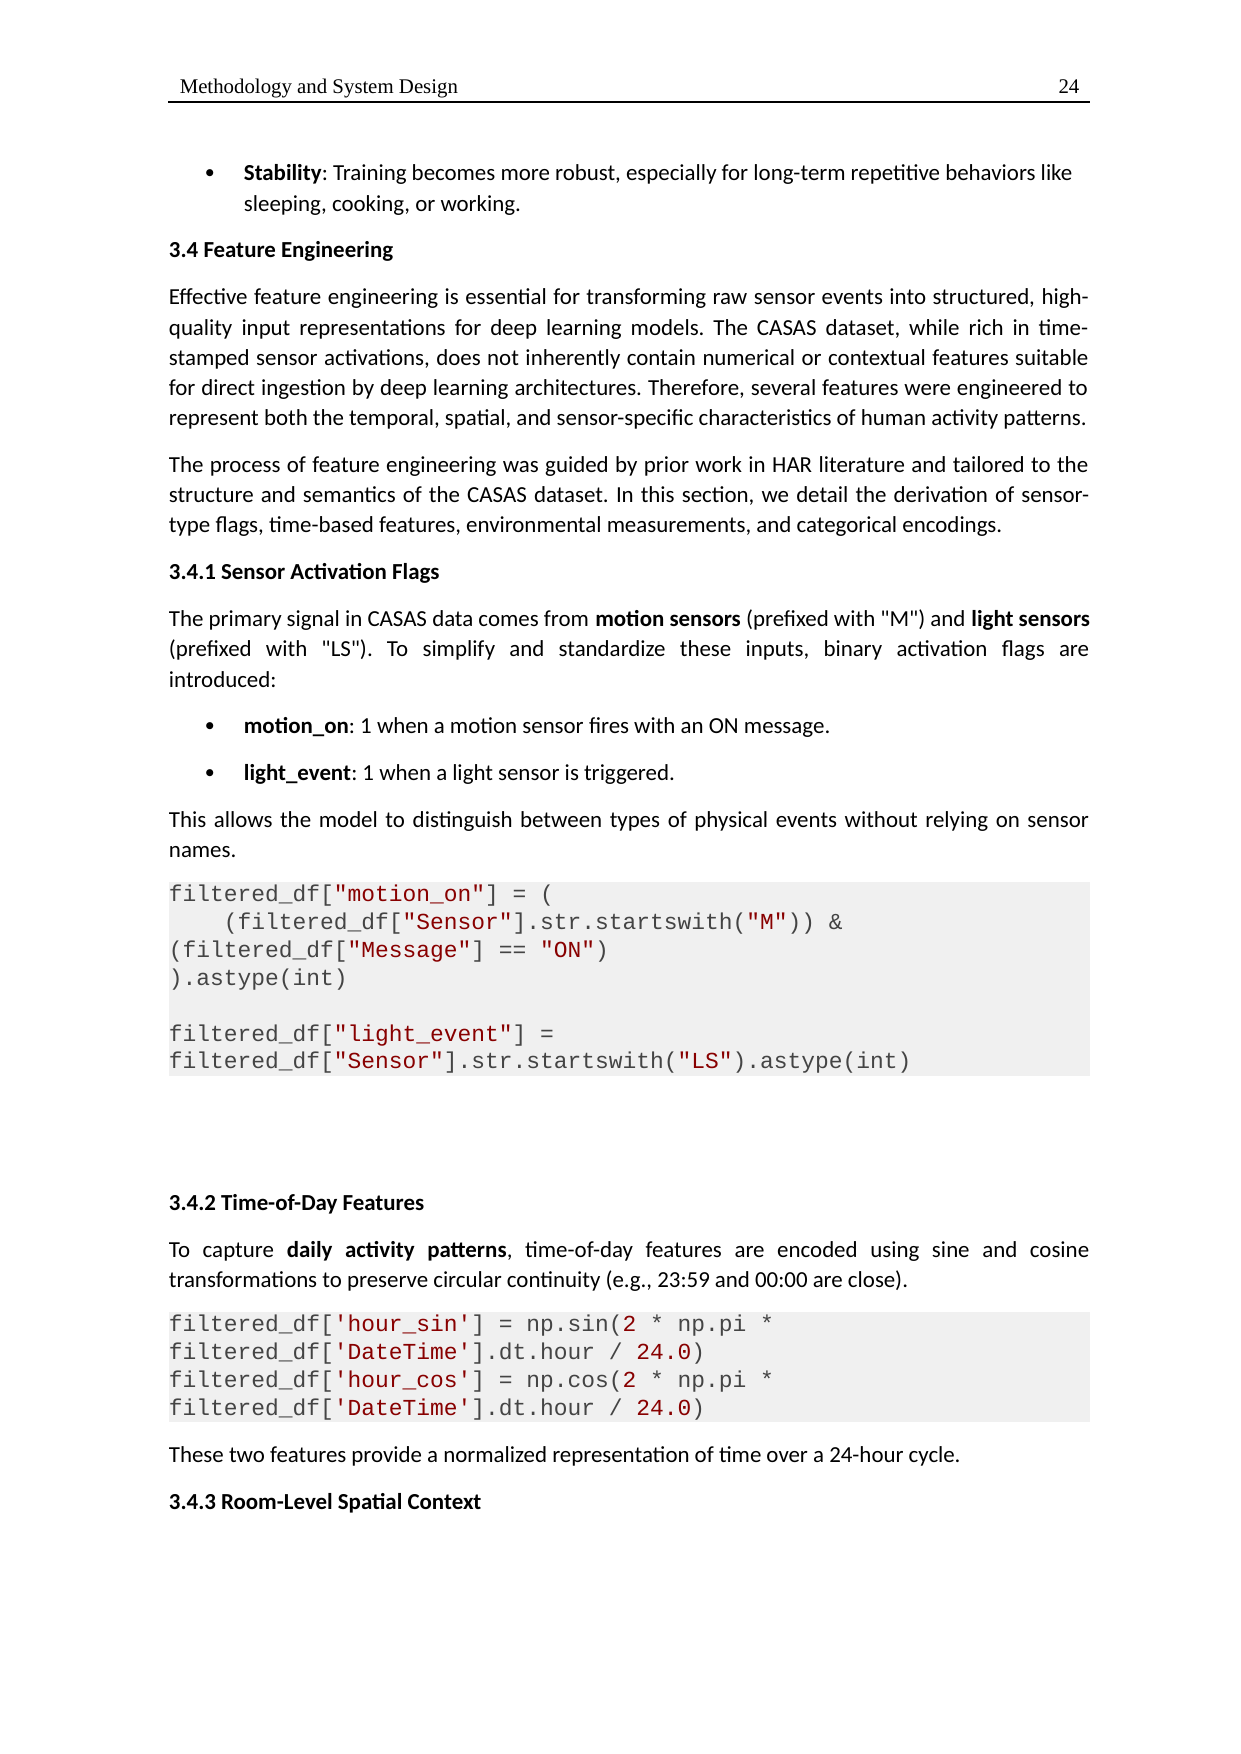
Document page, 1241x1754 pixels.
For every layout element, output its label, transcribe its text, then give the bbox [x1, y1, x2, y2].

text This allows the model to distinguish between types of physical events without relying on sensor names. [169, 805, 1090, 863]
list light_event: 1 when a light sensor is triggered. [206, 758, 1090, 786]
text filtered_df['hour_sin'] = np.sin(2 * np.pi * filtered_df['DateTime'].dt.hour / 24.0) filtered_df['hour_cos'] = np.cos(2 * np.pi * filtered_df['DateTime'].dt.hour / 24.0) [169, 1312, 1090, 1422]
text The primary signal in CASAS data comes from motion sensors (prefixed with "M") and light sensors (prefixed with "LS"). To simplify and standardize these inputs, binary activation flags are introduced: [169, 604, 1090, 693]
text 3.4.2 Time-of-Day Features [169, 1188, 1090, 1216]
text To capture daily activity patterns, time-of-day features are encoded using sine and cosine transformations to preserve circular continuity (e.g., 23:59 and 00:00 are close). [169, 1235, 1090, 1293]
list motion_on: 1 when a motion sensor fires with an ON message. [206, 712, 1090, 739]
text Effective feature engineering is essential for transforming raw sensor events into structured, high-quality input representations for deep learning models. The CASAS dataset, while rich in time-stamped sensor activations, does not inherently contain numerical or contextual features suitable for direct ingestion by deep learning architectures. Therefore, several features were engineered to represent both the temporal, spatial, and sensor-specific characteristics of human activity patterns. [169, 282, 1090, 431]
text 3.4.3 Room-Level Spatial Context [169, 1487, 1090, 1515]
list Stability: Training becomes more robust, especially for long-term repetitive behaviors like sleeping, cooking, or working. [206, 158, 1090, 217]
text The process of feature engineering was guided by prior work in HAR literature and tailored to the structure and semantics of the CASAS dataset. In this section, we detail the derivation of sensor-type flags, time-based features, environmental measurements, and categorical encodings. [169, 450, 1090, 538]
text These two features provide a normalized representation of time over a 24-hour cycle. [169, 1441, 1090, 1468]
text filtered_df["motion_on"] = ( (filtered_df["Sensor"].str.startswith("M")) & (filtered_df["Message"] == "ON") ).astype(int) filtered_df["light_event"] = filtered_df["Sensor"].str.startswith("LS").astype(int) [169, 882, 1090, 1076]
text 3.4 Feature Engineering [169, 236, 1090, 263]
text 3.4.1 Sensor Activation Flags [169, 557, 1090, 585]
